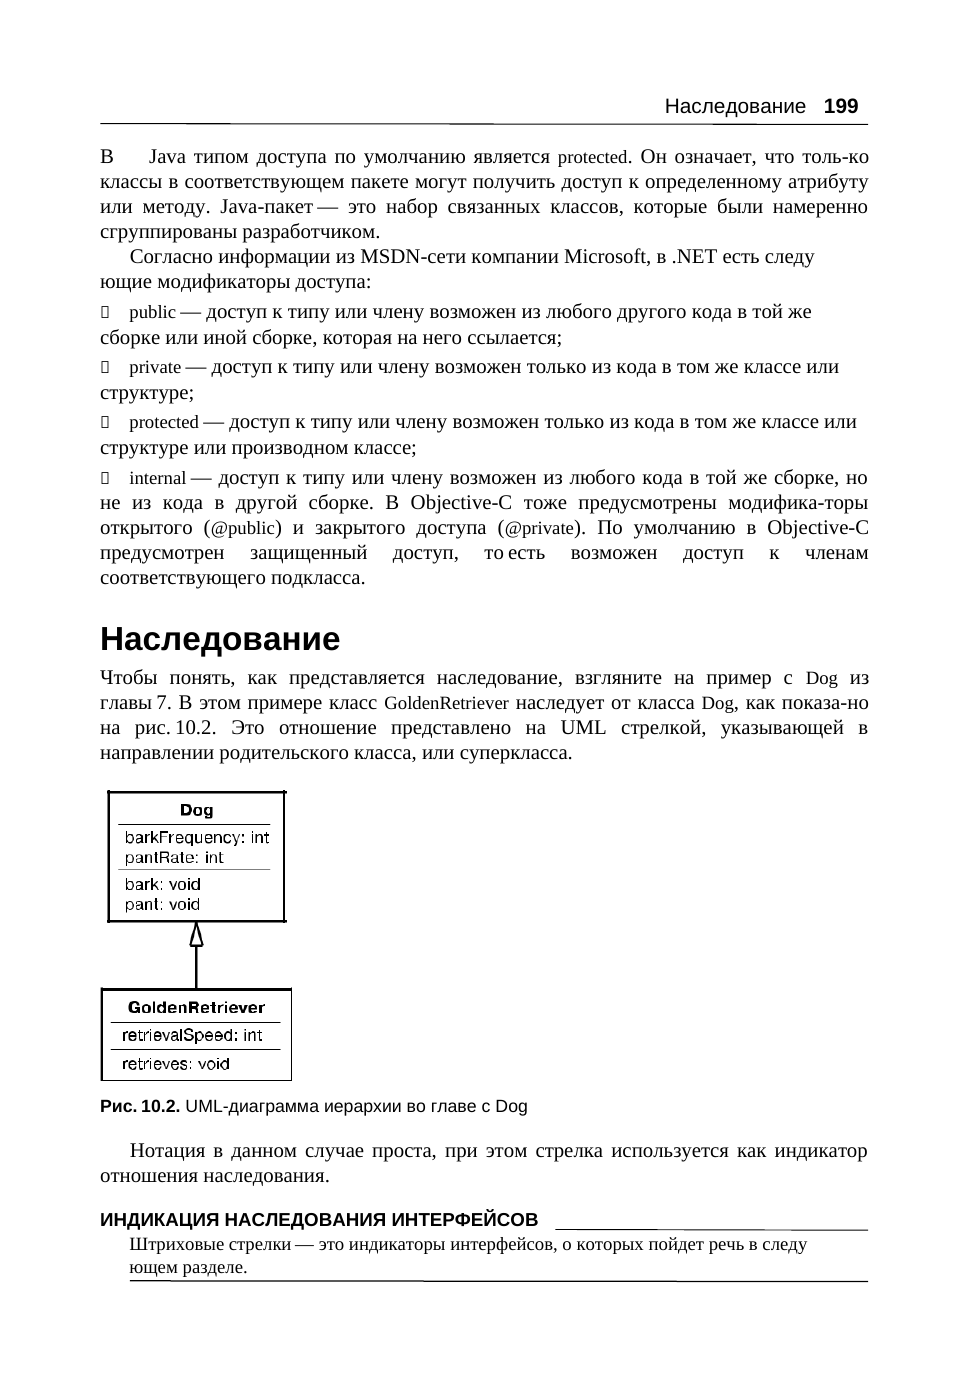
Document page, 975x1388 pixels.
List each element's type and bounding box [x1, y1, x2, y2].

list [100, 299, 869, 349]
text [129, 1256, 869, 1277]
picture [100, 790, 292, 1081]
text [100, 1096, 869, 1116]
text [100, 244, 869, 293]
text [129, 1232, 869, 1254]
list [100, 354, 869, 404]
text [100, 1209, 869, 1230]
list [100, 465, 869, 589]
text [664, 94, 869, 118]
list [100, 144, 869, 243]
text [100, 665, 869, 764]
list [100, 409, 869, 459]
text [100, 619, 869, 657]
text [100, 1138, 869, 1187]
